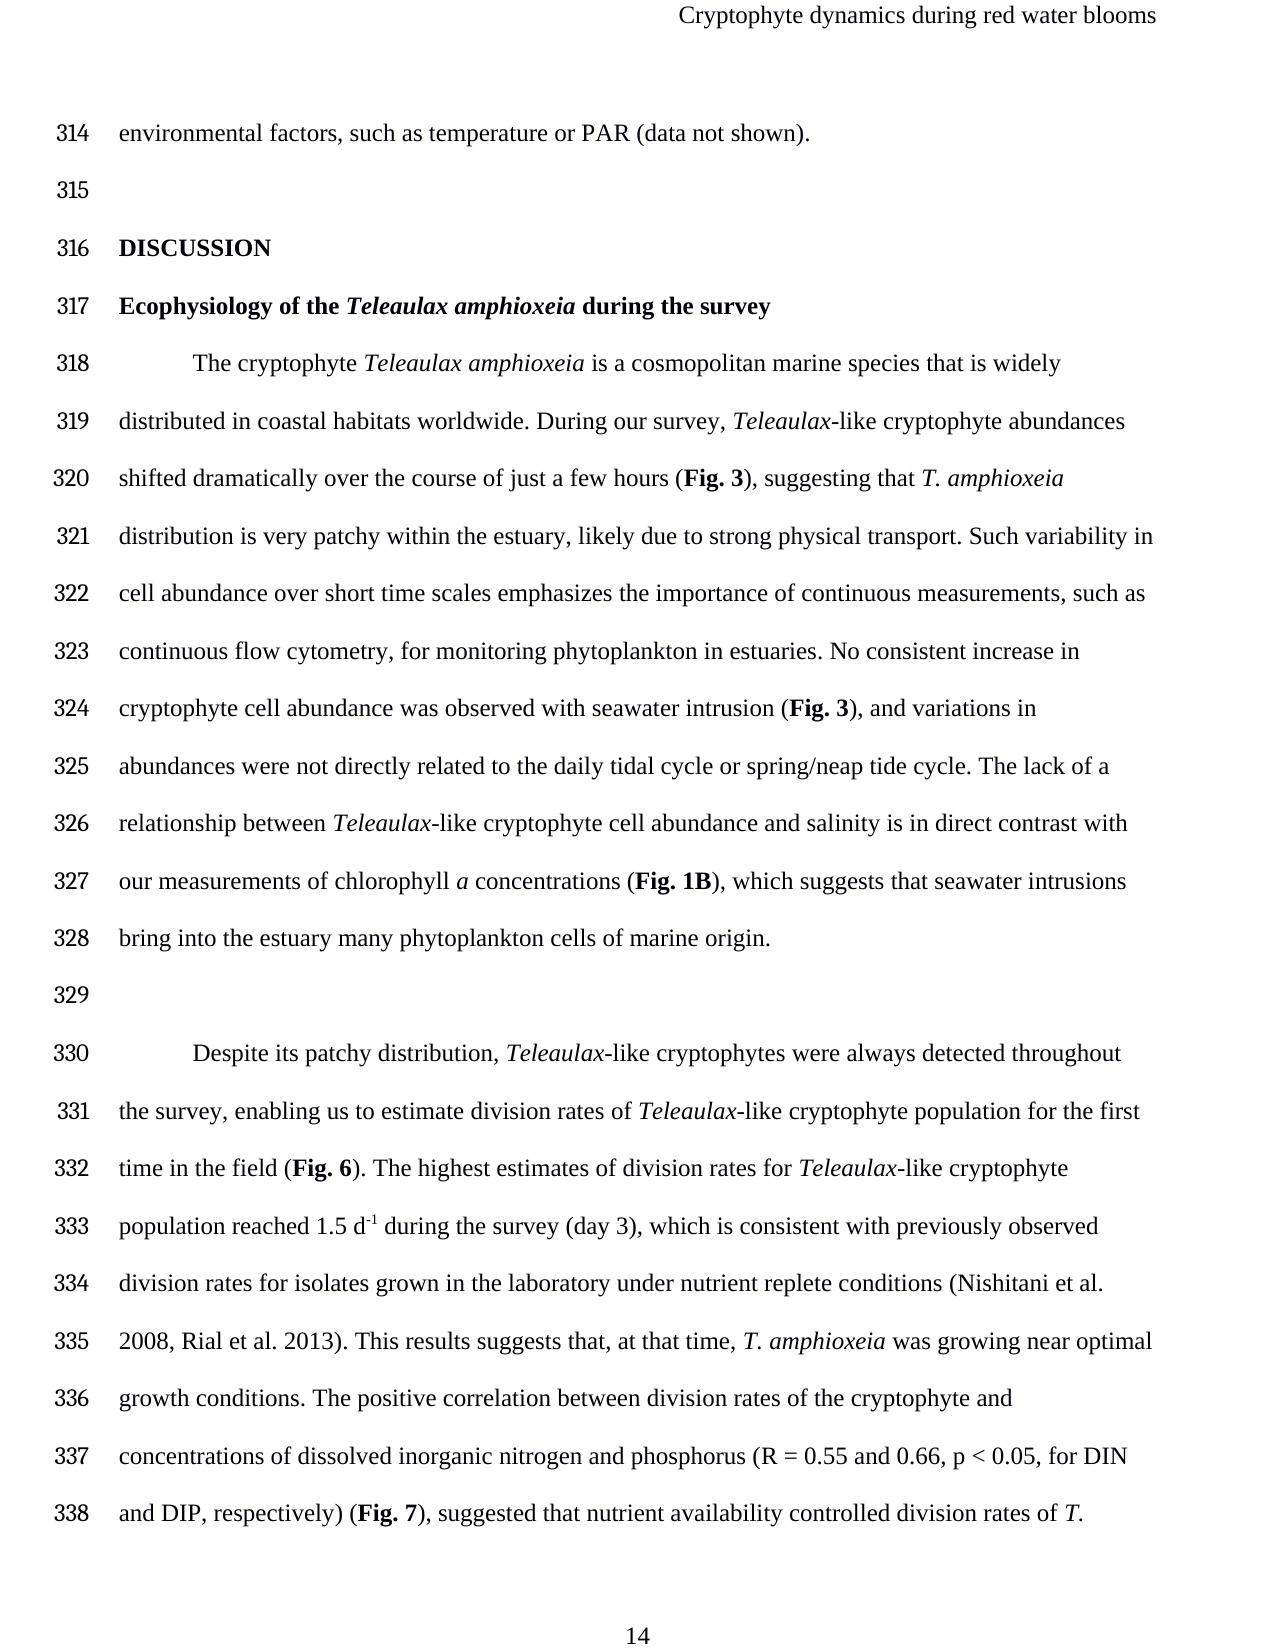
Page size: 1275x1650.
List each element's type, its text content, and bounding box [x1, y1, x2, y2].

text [118, 118, 1156, 147]
text Ecophysiology of the Teleaulax amphioxeia during the survey [118, 291, 1156, 320]
text The cryptophyte Teleaulax amphioxeia is a cosmopolitan marine species that is widely distributed in coastal habitats worldwide. During our survey, Teleaulax-like cryptophyte abundances shifted dramatically over the course of just a few hours (Fig. 3), suggesting that T. amphioxeia distribution is very patchy within the estuary, likely due to strong physical transport. Such variability in cell abundance over short time scales emphasizes the importance of continuous measurements, such as continuous flow cytometry, for monitoring phytoplankton in estuaries. No consistent increase in cryptophyte cell abundance was observed with seawater intrusion (Fig. 3), and variations in abundances were not directly related to the daily tidal cycle or spring/neap tide cycle. The lack of a relationship between Teleaulax-like cryptophyte cell abundance and salinity is in direct contrast with our measurements of chlorophyll a concentrations (Fig. 1B), which suggests that seawater intrusions bring into the estuary many phytoplankton cells of marine origin. [118, 348, 1156, 952]
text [118, 1038, 1156, 1527]
text DISCUSSION [118, 233, 1156, 262]
